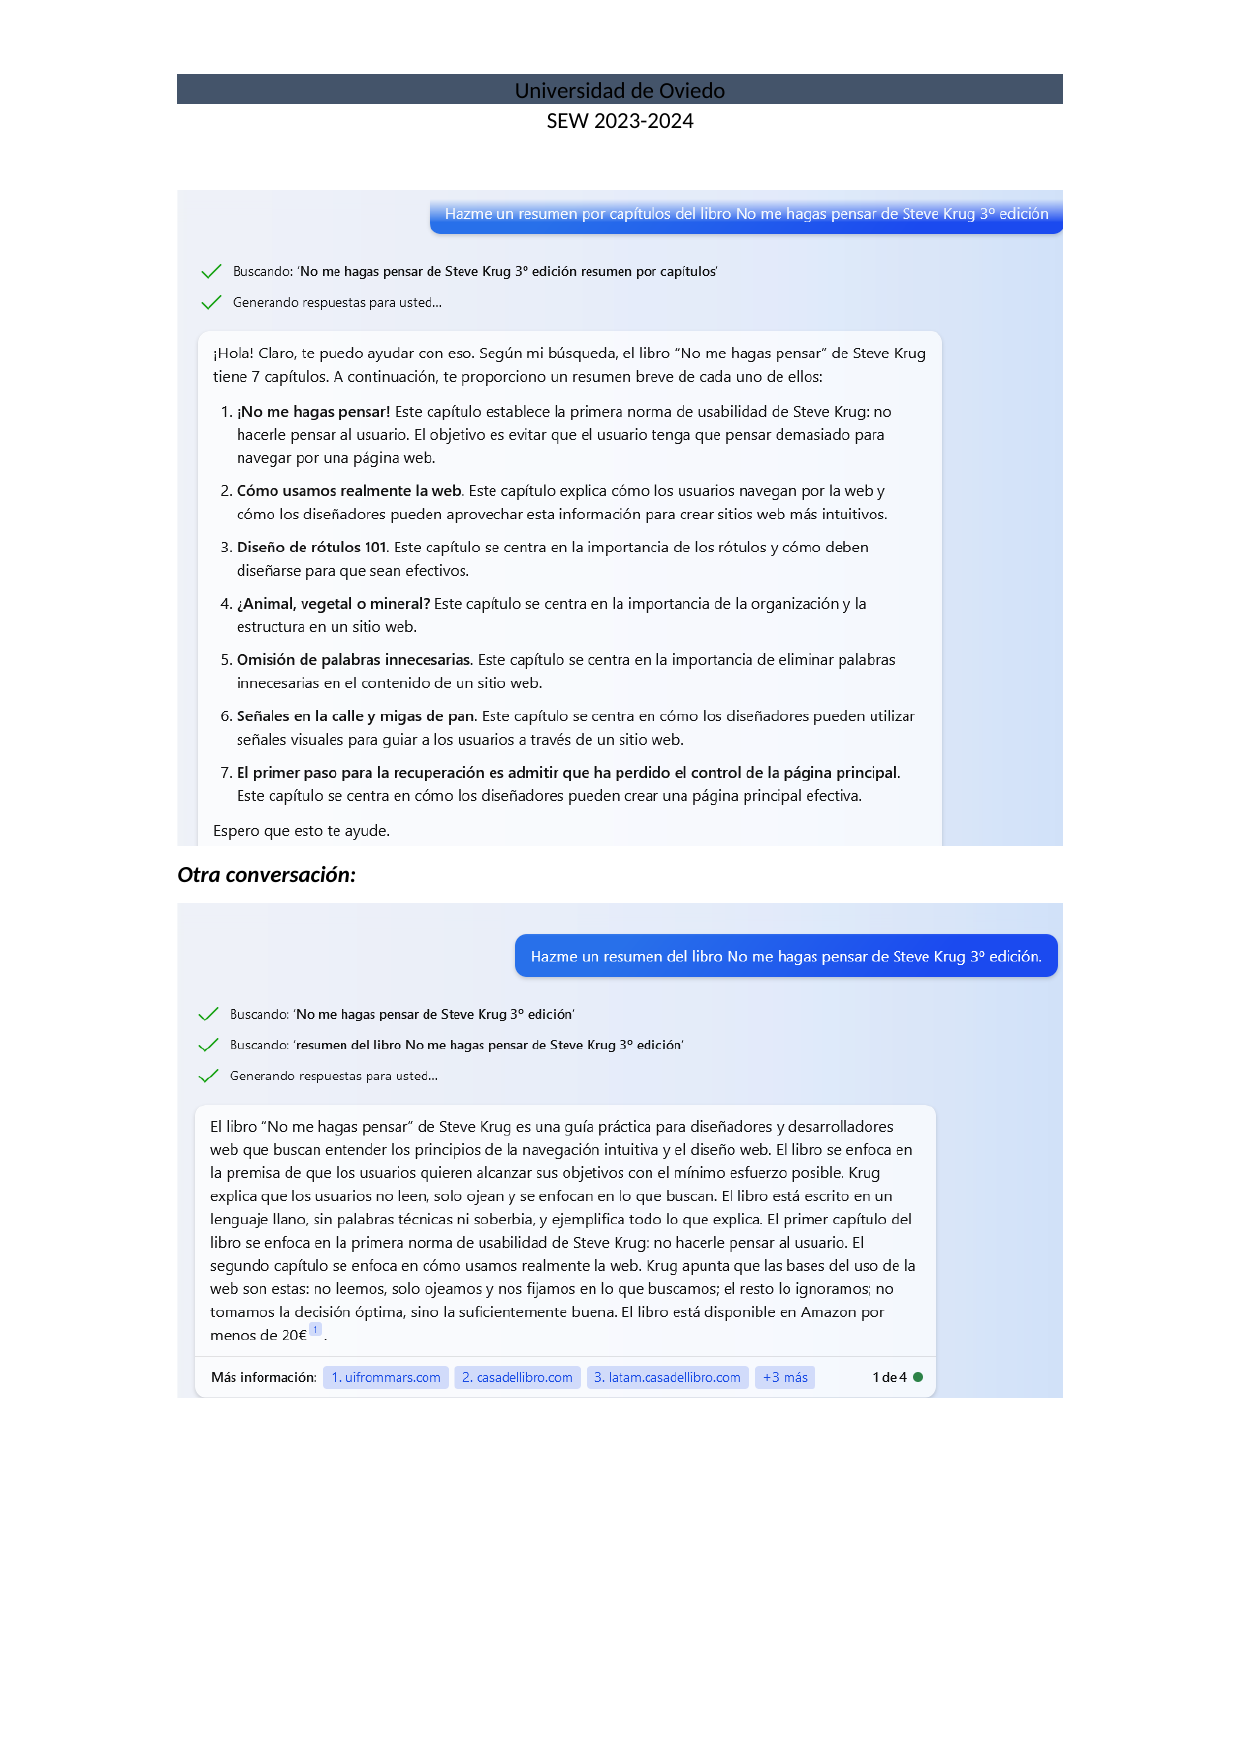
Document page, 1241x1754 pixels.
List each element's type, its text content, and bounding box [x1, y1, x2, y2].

picture [177, 903, 1063, 1398]
picture [177, 190, 1063, 846]
text Otra conversación: [177, 861, 1063, 889]
